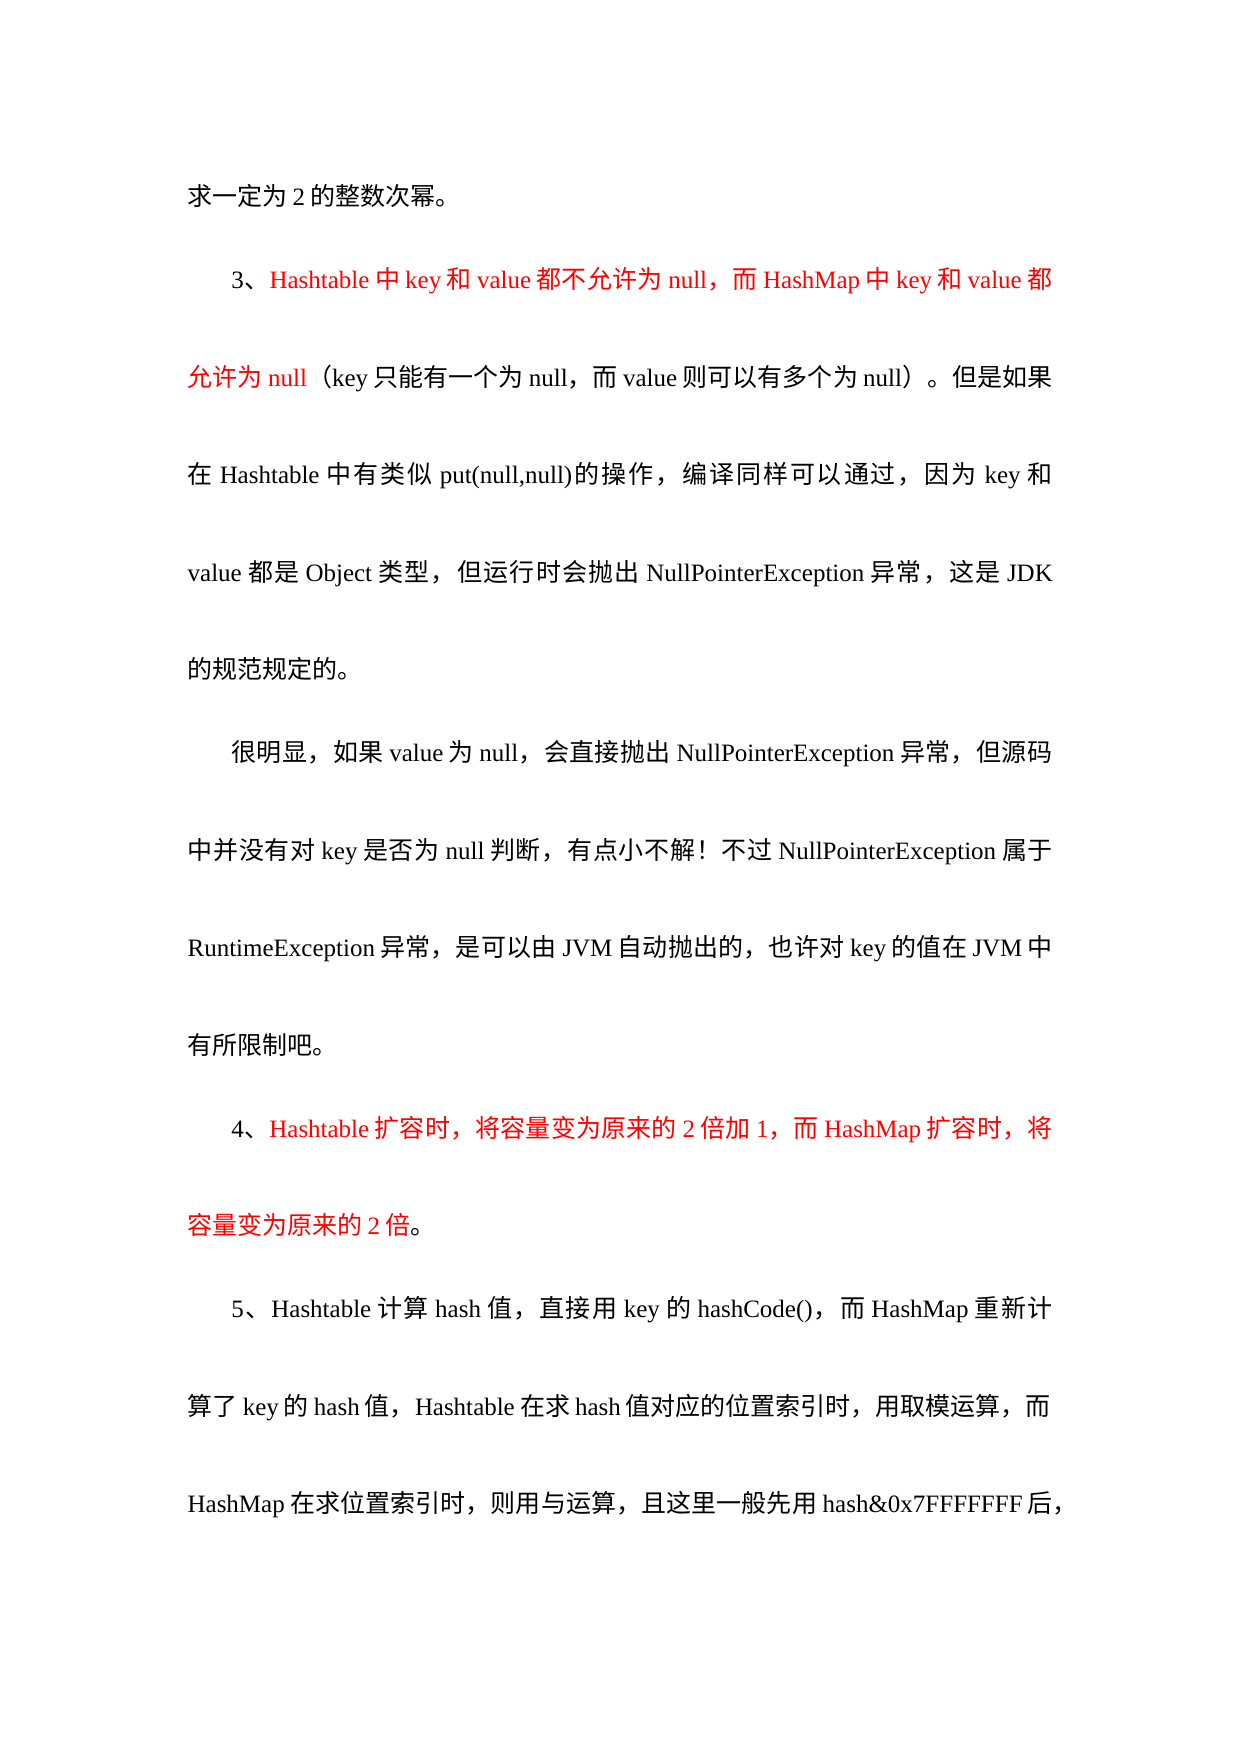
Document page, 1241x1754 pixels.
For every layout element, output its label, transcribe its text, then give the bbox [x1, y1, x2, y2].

text 3、Hashtable中key和value都不允许为null，而HashMap中key和value都允许为null（key只能有一个为null，而value则可以有多个为null）。但是如果在Hashtable中有类似put(null,null)的操作，编译同样可以通过，因为key和value都是Object类型，但运行时会抛出NullPointerException异常，这是JDK的规范规定的。 [187, 245, 1053, 700]
text 4、Hashtable扩容时，将容量变为原来的2倍加1，而HashMap扩容时，将容量变为原来的2倍。 [187, 1094, 1053, 1256]
text 很明显，如果value为null，会直接抛出NullPointerException异常，但源码中并没有对key是否为null判断，有点小不解！不过NullPointerException属于RuntimeException异常，是可以由JVM自动抛出的，也许对key的值在JVM中有所限制吧。 [187, 718, 1053, 1076]
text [187, 1274, 1053, 1534]
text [187, 162, 1053, 227]
